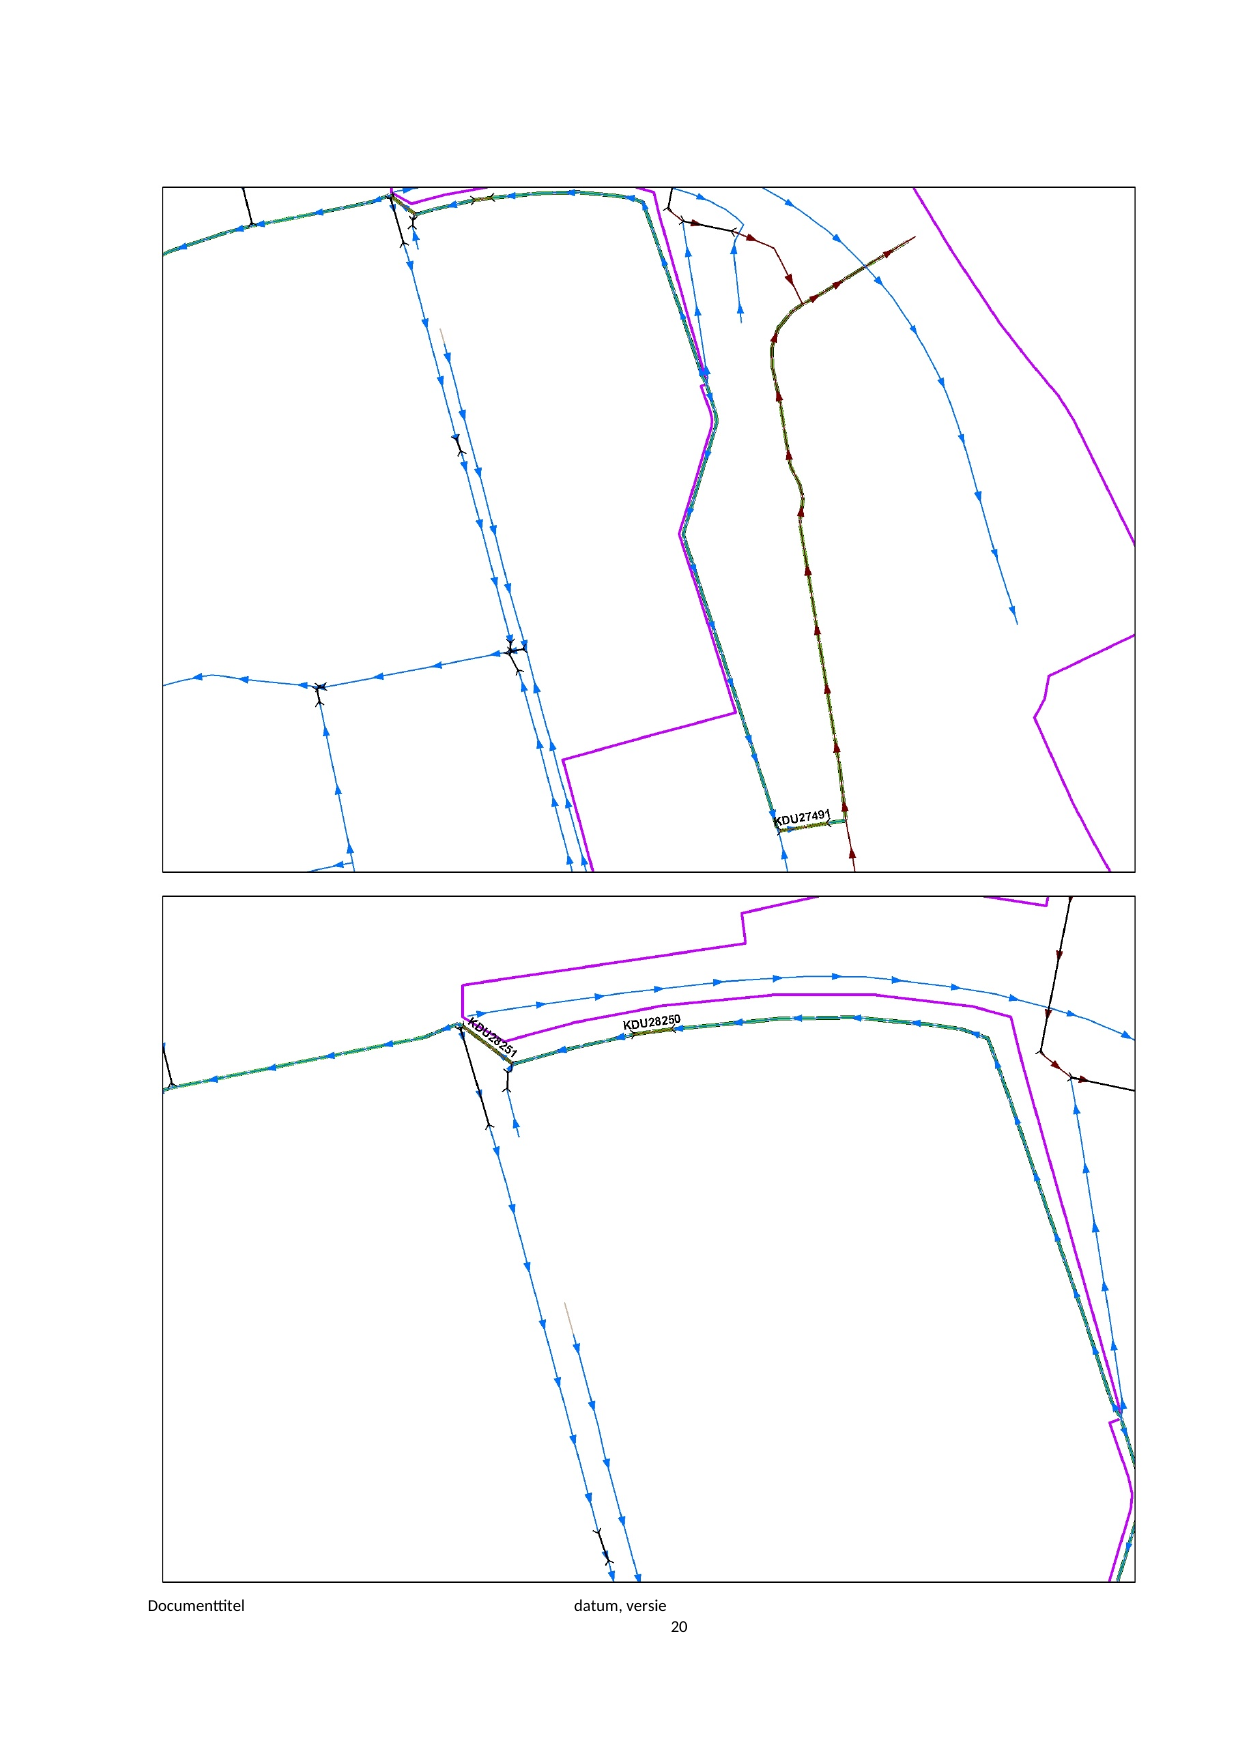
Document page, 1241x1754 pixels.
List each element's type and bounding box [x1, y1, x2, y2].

picture [147, 174, 1151, 1594]
